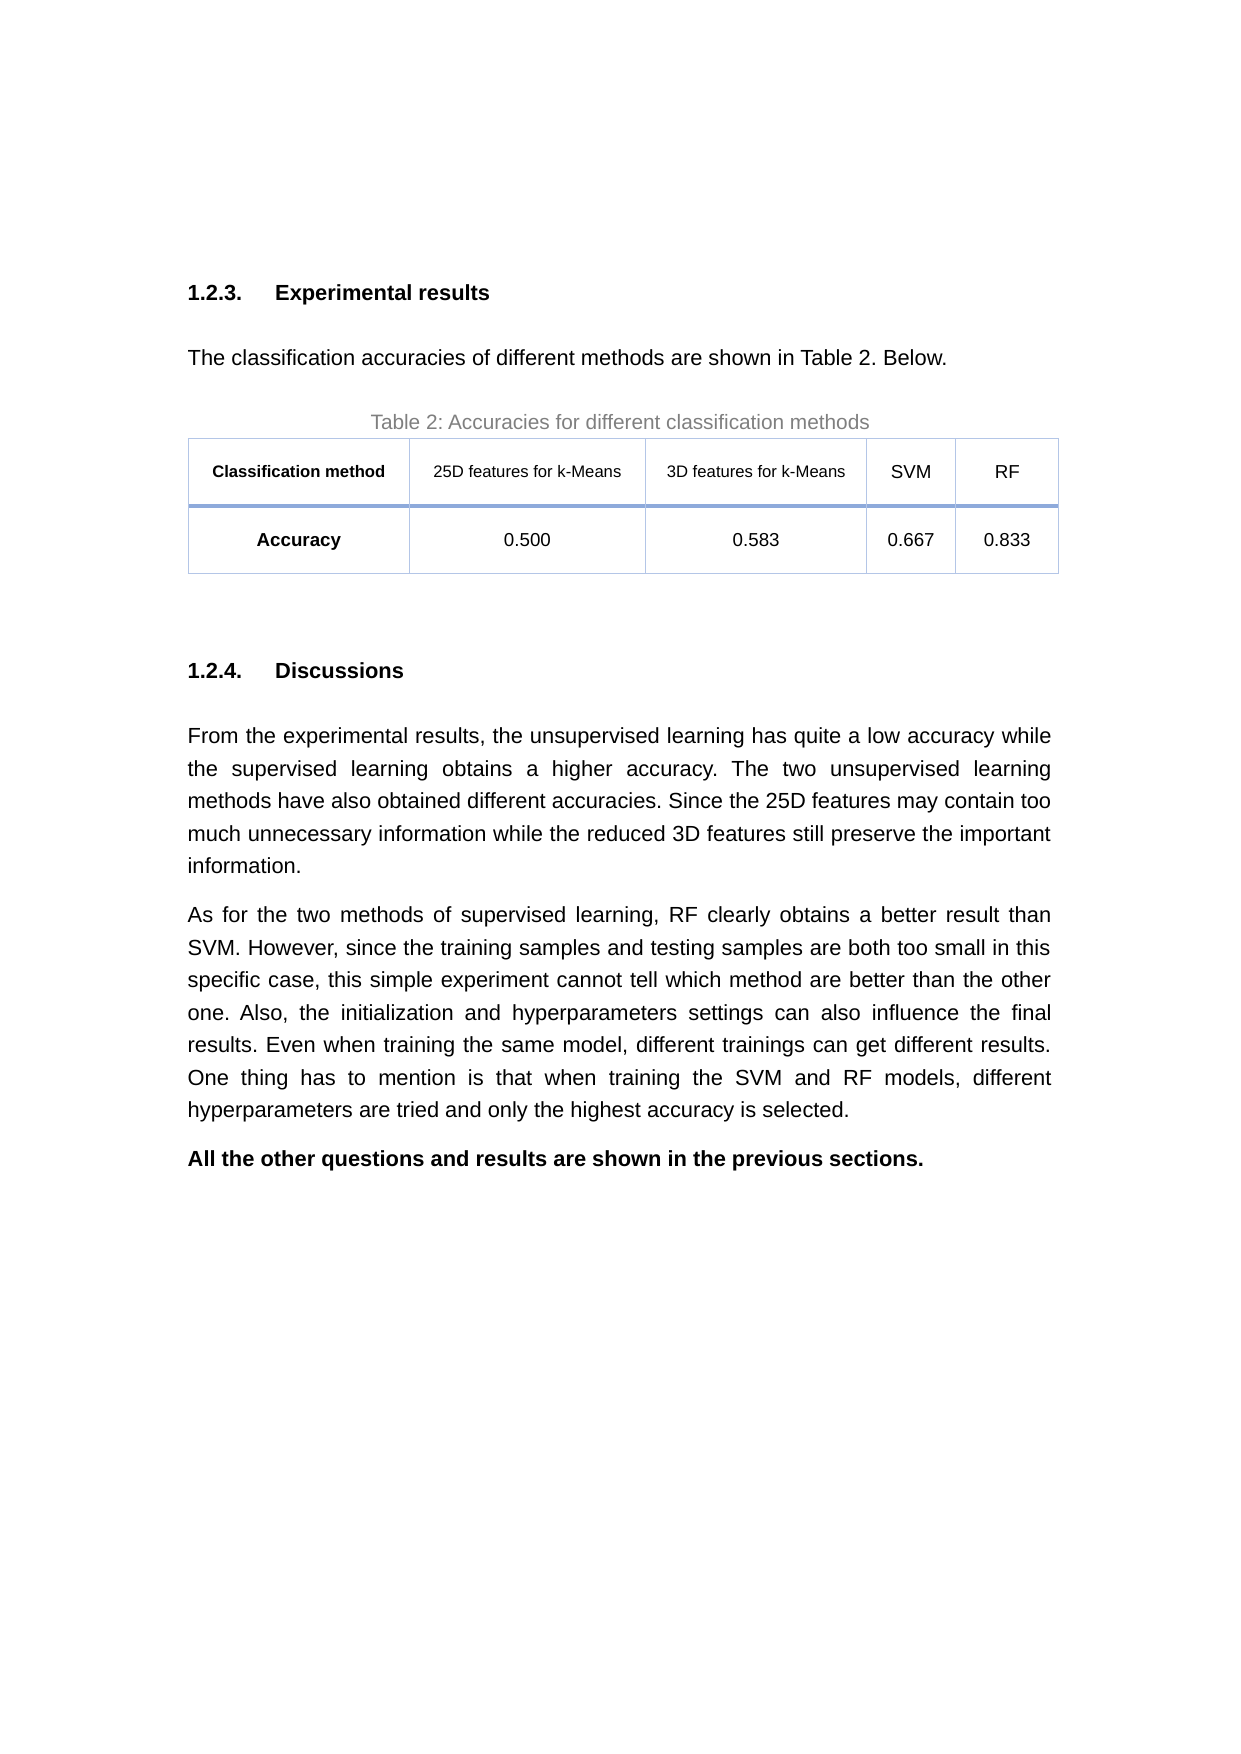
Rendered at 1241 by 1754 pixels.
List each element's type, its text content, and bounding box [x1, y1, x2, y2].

table_header SVM [867, 439, 955, 504]
table_header RF [956, 439, 1058, 504]
table_header 3D features for k-Means [646, 439, 866, 504]
table_cell 0.583 [646, 508, 866, 572]
text Table 2: Accuracies for different classification methods [187, 406, 1053, 438]
text From the experimental results, the unsupervised learning has quite a low accuracy while the supervised learning obtains a higher accuracy. The two unsupervised learning methods have also obtained different accuracies. Since the 25D features may contain too much unnecessary information while the reduced 3D features still preserve the important information. [187, 720, 1053, 882]
text All the other questions and results are shown in the previous sections. [187, 1142, 1053, 1175]
subtitle Experimental results [187, 276, 1053, 308]
text The classification accuracies of different methods are shown in Table 2. Below. [187, 341, 1053, 373]
subtitle Discussions [187, 655, 1053, 687]
text As for the two methods of supervised learning, RF clearly obtains a better result than SVM. However, since the training samples and testing samples are both too small in this specific case, this simple experiment cannot tell which method are better than the other one. Also, the initialization and hyperparameters settings can also influence the final results. Even when training the same model, different trainings can get different results. One thing has to mention is that when training the SVM and RF models, different hyperparameters are tried and only the highest accuracy is selected. [187, 898, 1053, 1126]
table_cell 0.833 [956, 508, 1058, 572]
table_cell 0.500 [410, 508, 645, 572]
table_header Classification method [189, 439, 409, 504]
table_cell 0.667 [867, 508, 955, 572]
table_header 25D features for k-Means [410, 439, 645, 504]
table_cell Accuracy [189, 508, 409, 572]
